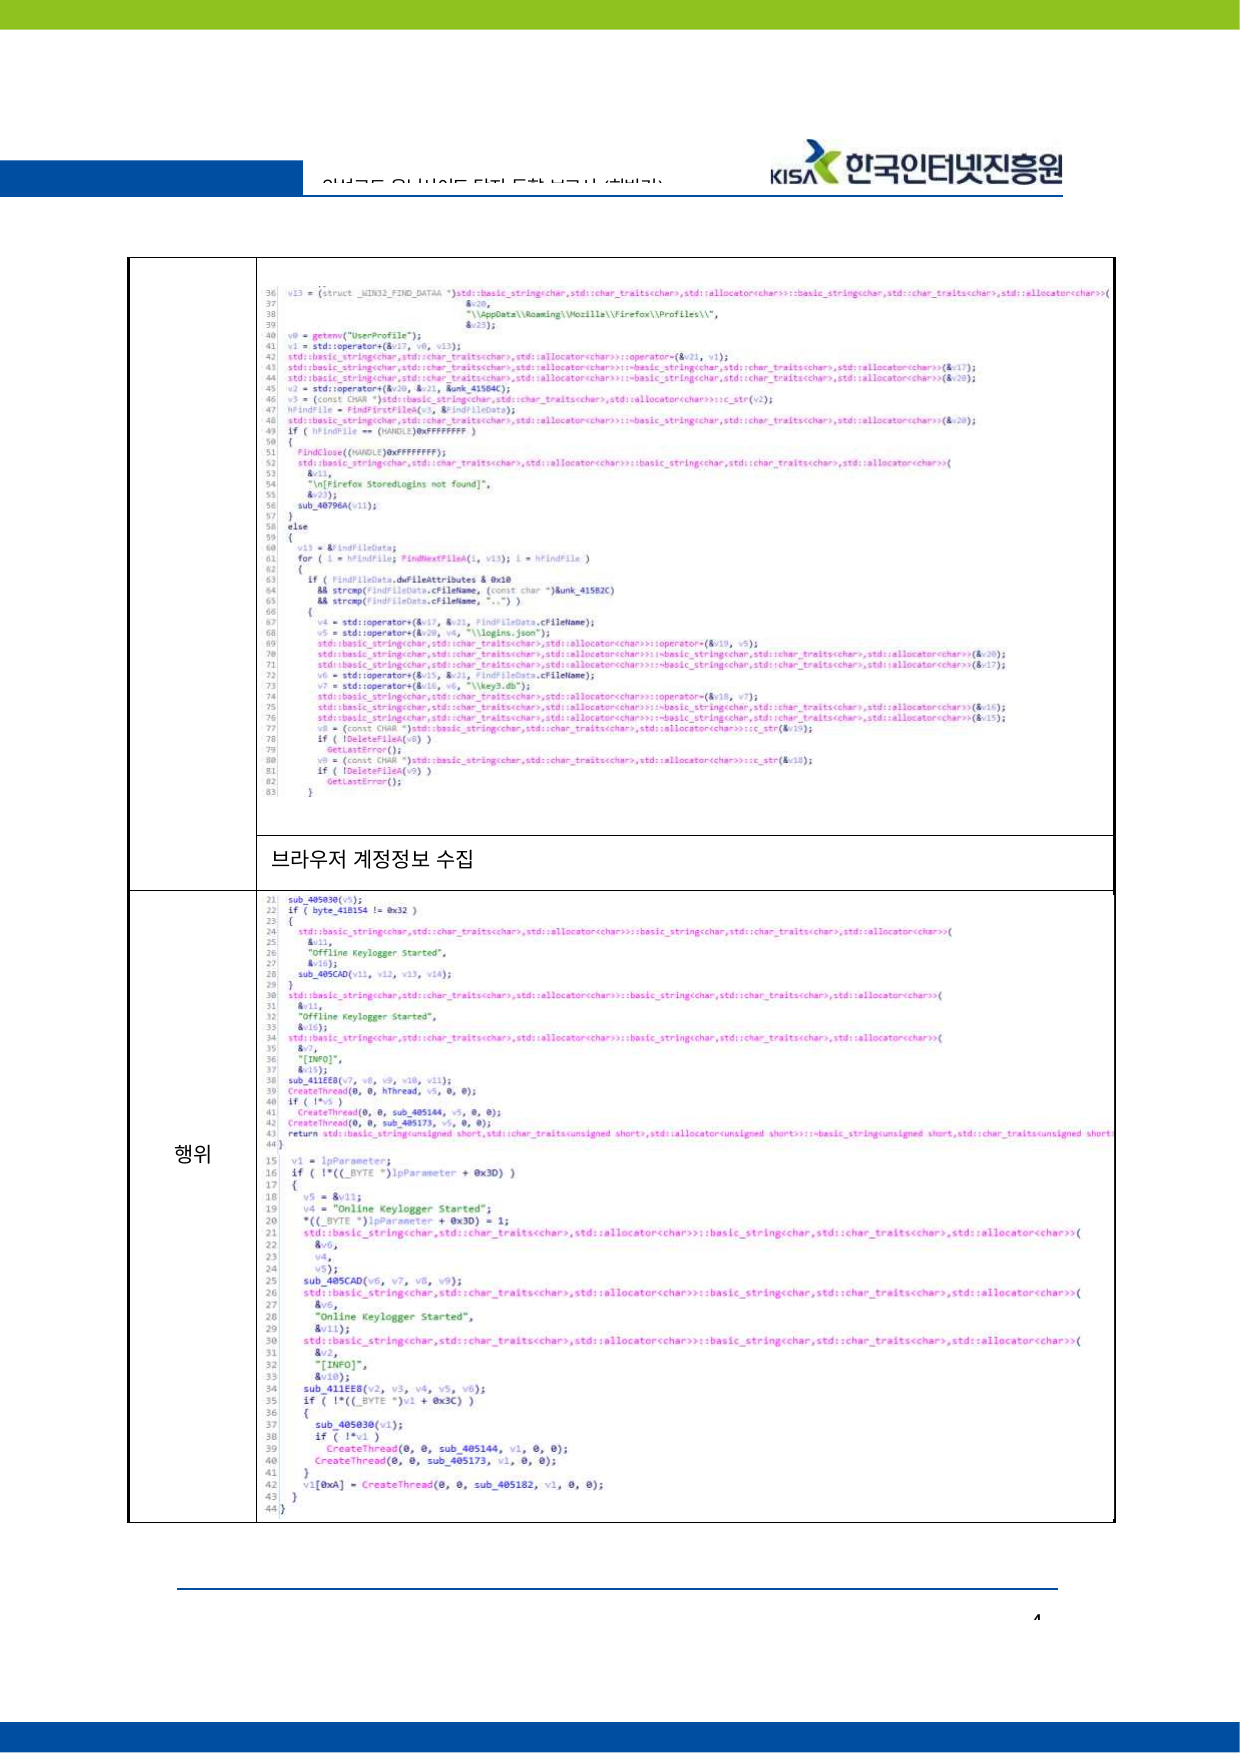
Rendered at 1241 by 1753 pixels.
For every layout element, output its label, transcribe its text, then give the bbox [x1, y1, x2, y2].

table_cell 브라우저 계정정보 수집 [257, 836, 1113, 890]
picture [261, 286, 1112, 797]
picture [261, 895, 1115, 1519]
table_cell 행위 [130, 891, 256, 1522]
picture [770, 139, 1063, 185]
table_header [130, 258, 256, 890]
table_header [257, 258, 1113, 835]
table_cell [257, 891, 1113, 1522]
